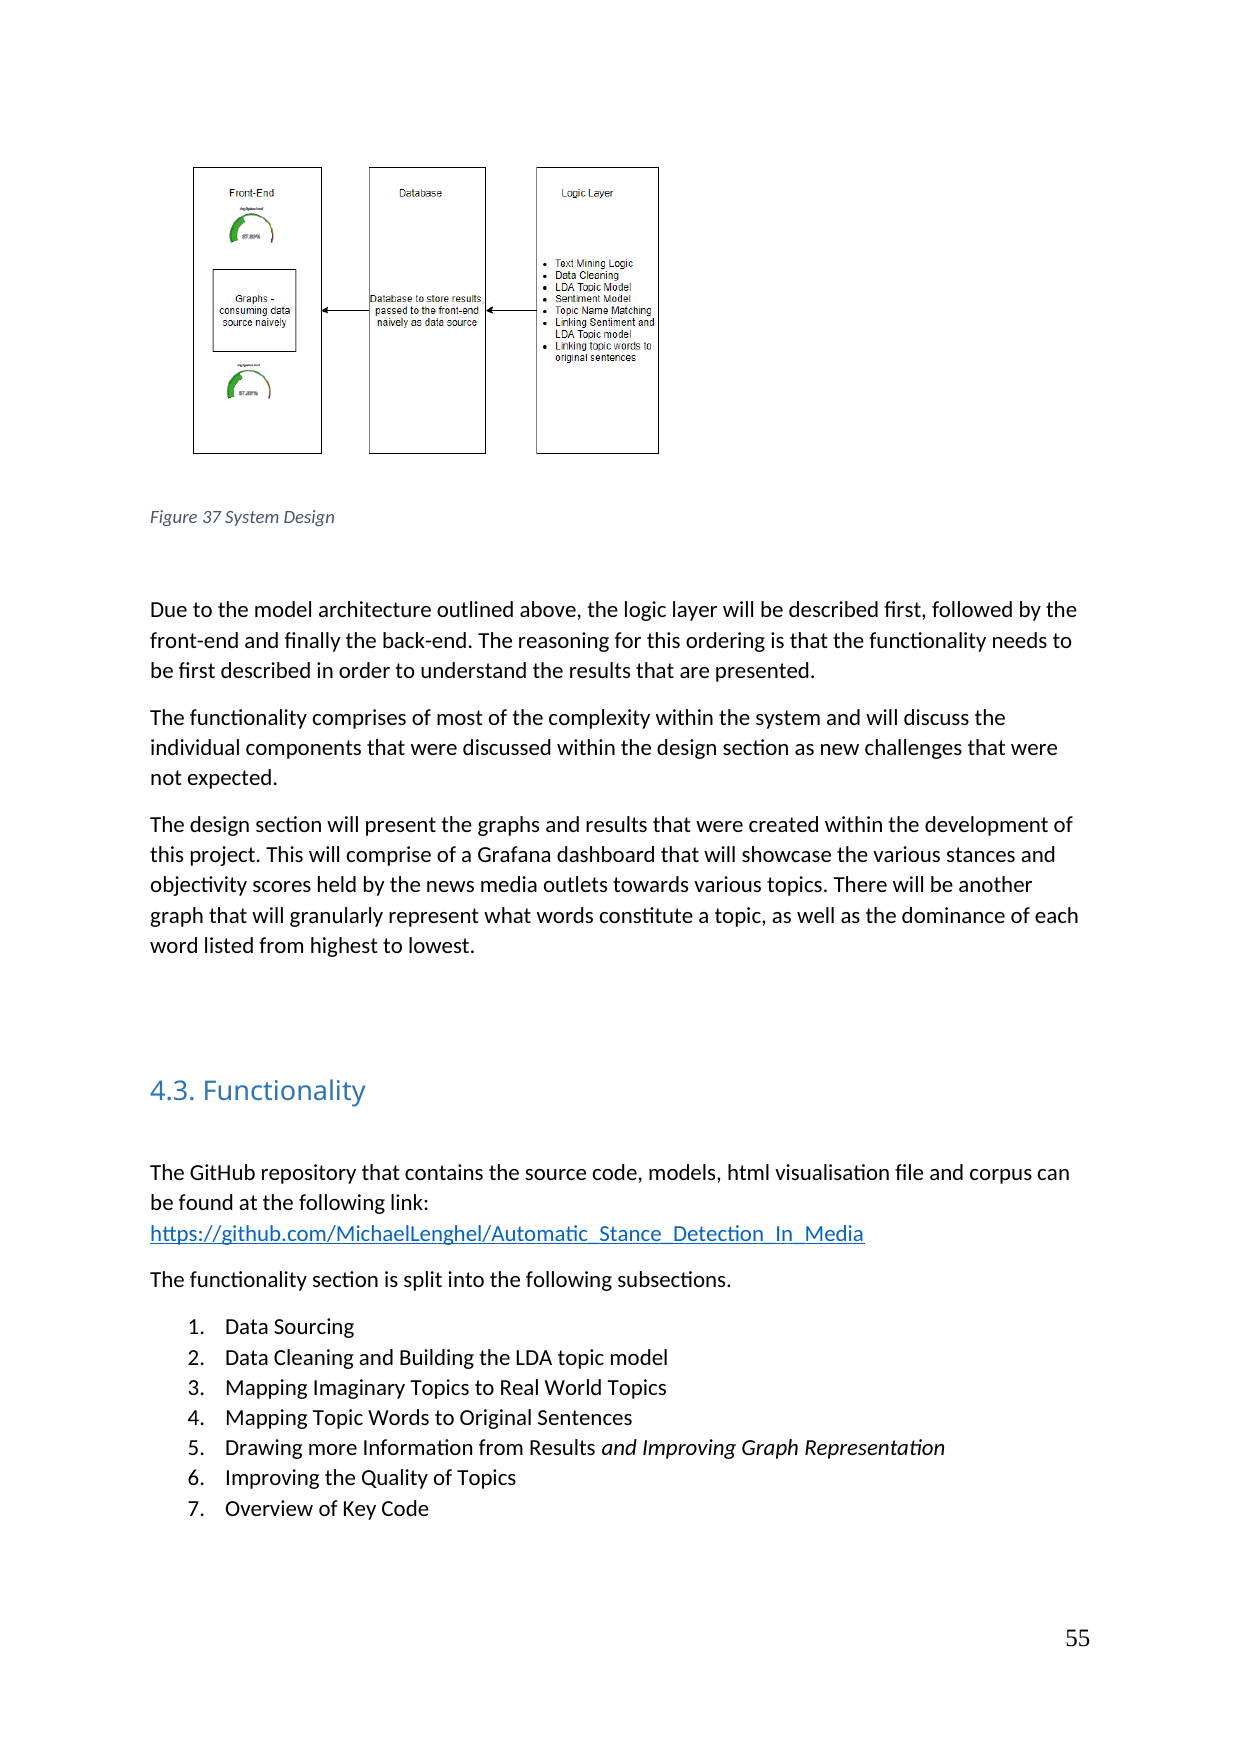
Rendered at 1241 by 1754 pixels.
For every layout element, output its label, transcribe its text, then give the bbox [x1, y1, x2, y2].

picture [150, 150, 771, 486]
list Data Cleaning and Building the LDA topic model [187, 1343, 1090, 1371]
list Data Sourcing [187, 1312, 1090, 1340]
text Figure System Design [150, 505, 1090, 528]
subtitle 4.3. Functionality [150, 1072, 1090, 1108]
text The functionality section is split into the following subsections. [150, 1266, 1090, 1293]
list Mapping Topic Words to Original Sentences [187, 1403, 1090, 1431]
list Mapping Imaginary Topics to Real World Topics [187, 1373, 1090, 1401]
list Overview of Key Code [187, 1494, 1090, 1522]
text The GitHub repository that contains the source code, models, html visualisation file and corpus can be found at the following link: https://github.com/MichaelLenghel/Automatic_Stance_Detection_In_Media [150, 1158, 1090, 1247]
text Due to the model architecture outlined above, the logic layer will be described first, followed by the front-end and finally the back-end. The reasoning for this ordering is that the functionality needs to be first described in order to understand the results that are presented. [150, 596, 1090, 684]
text The functionality comprises of most of the complexity within the system and will discuss the individual components that were discussed within the design section as new challenges that were not expected. [150, 703, 1090, 791]
list Drawing more Information from Results and Improving Graph Representation [187, 1433, 1090, 1461]
list Improving the Quality of Topics [187, 1463, 1090, 1491]
text The design section will present the graphs and results that were created within the development of this project. This will comprise of a Grafana dashboard that will showcase the various stances and objectivity scores held by the news media outlets towards various topics. There will be another graph that will granularly represent what words constitute a topic, as well as the dominance of each word listed from highest to lowest. [150, 810, 1090, 959]
